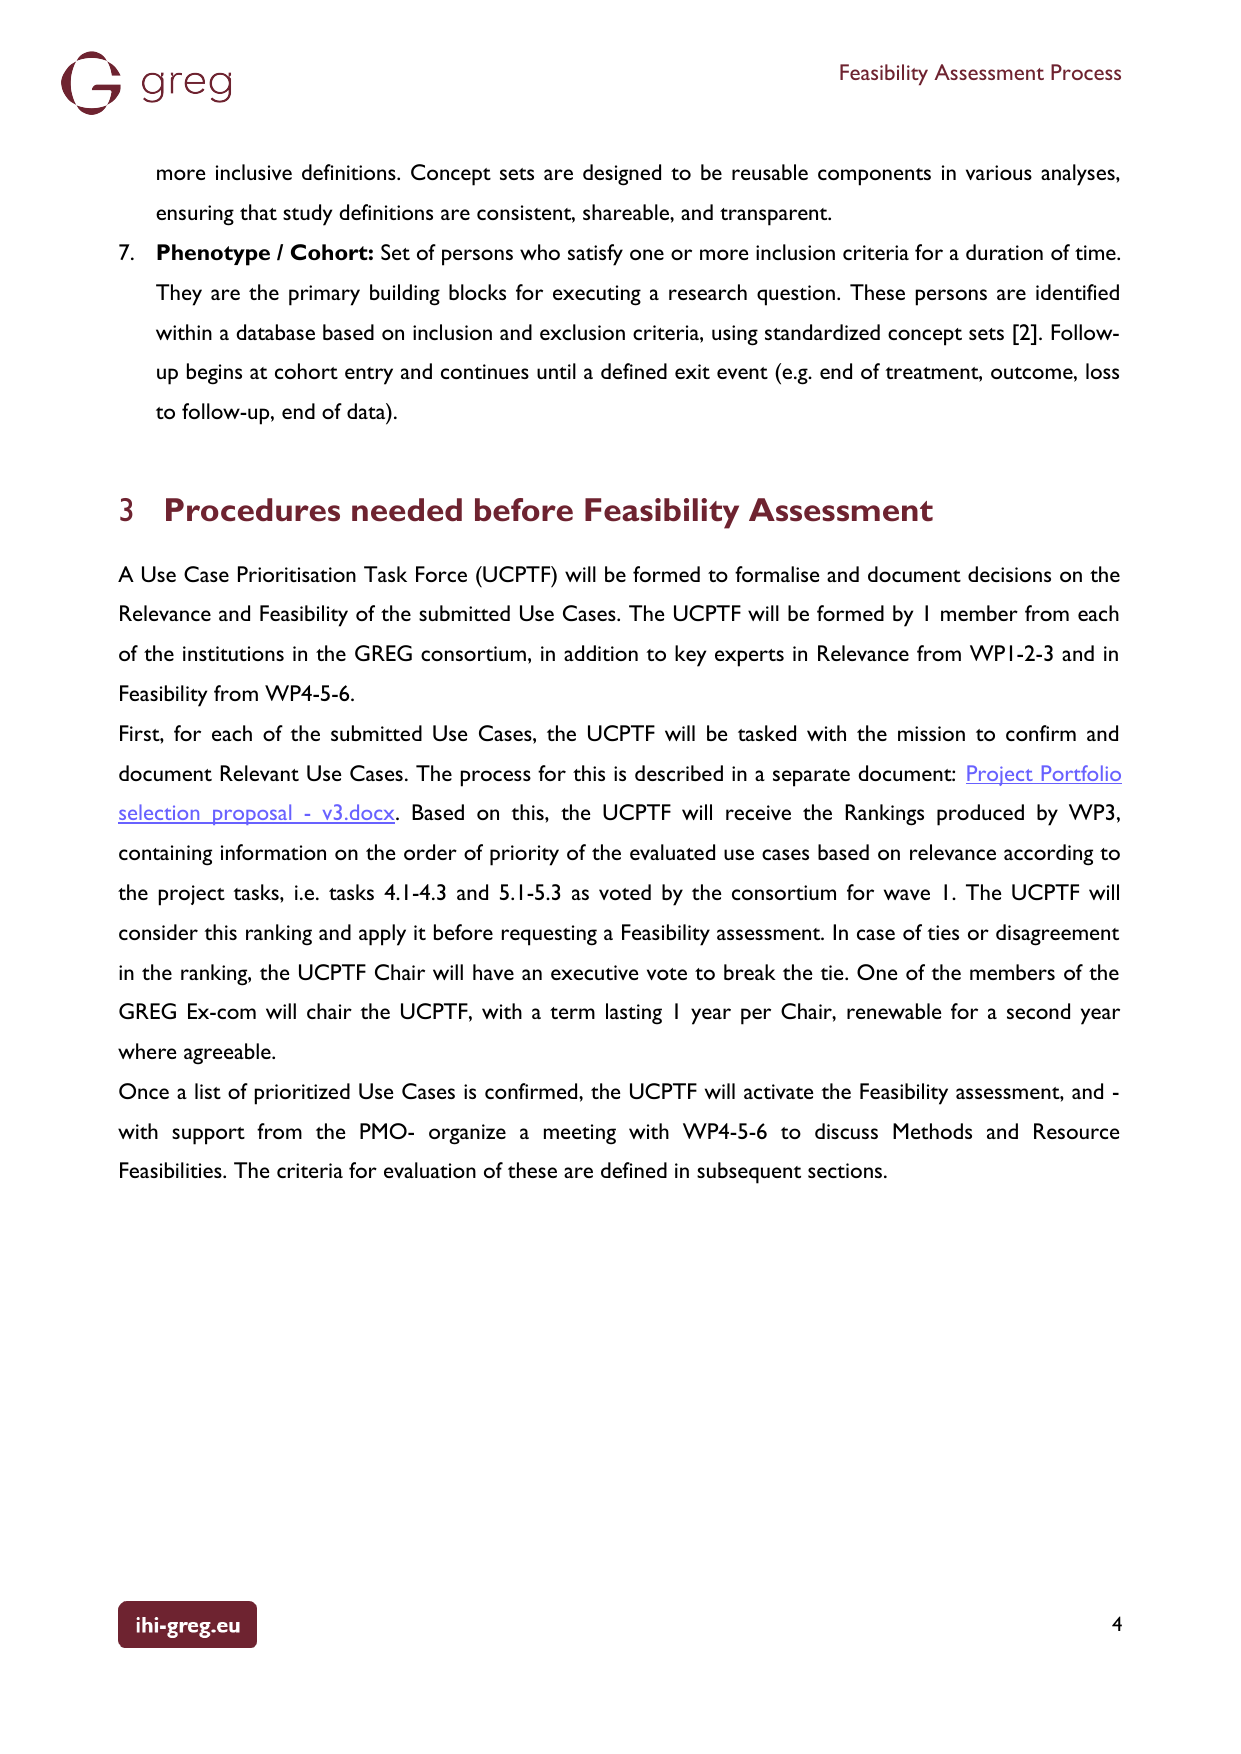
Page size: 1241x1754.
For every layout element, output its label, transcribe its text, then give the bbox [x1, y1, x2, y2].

subtitle Procedures needed before Feasibility Assessment [118, 490, 1122, 529]
picture [48, 34, 244, 132]
text Once a list of prioritized Use Cases is confirmed, the UCPTF will activate the Feasibility assessment, and -with support from the PMO- organize a meeting with WP4-5-6 to discuss Methods and Resource Feasibilities. The criteria for evaluation of these are defined in subsequent sections. [118, 1078, 1122, 1184]
text A Use Case Prioritisation Task Force (UCPTF) will be formed to formalise and document decisions on the Relevance and Feasibility of the submitted Use Cases. The UCPTF will be formed by 1 member from each of the institutions in the GREG consortium, in addition to key experts in Relevance from WP1-2-3 and in Feasibility from WP4-5-6. [118, 561, 1122, 707]
list Phenotype / Cohort: Set of persons who satisfy one or more inclusion criteria for a duration of time. They are the primary building blocks for executing a research question. These persons are identified within a database based on inclusion and exclusion criteria, using standardized concept sets [2]. Follow-up begins at cohort entry and continues until a defined exit event (e.g. end of treatment, outcome, loss to follow-up, end of data). [118, 239, 1122, 425]
picture [118, 1601, 257, 1651]
text First, for each of the submitted Use Cases, the UCPTF will be tasked with the mission to confirm and document Relevant Use Cases. The process for this is described in a separate document: Project Portfolio selection proposal - v3.docx. Based on this, the UCPTF will receive the Rankings produced by WP3, containing information on the order of priority of the evaluated use cases based on relevance according to the project tasks, i.e. tasks 4.1-4.3 and 5.1-5.3 as voted by the consortium for wave 1. The UCPTF will consider this ranking and apply it before requesting a Feasibility assessment. In case of ties or disagreement in the ranking, the UCPTF Chair will have an executive vote to break the tie. One of the members of the GREG Ex-com will chair the UCPTF, with a term lasting 1 year per Chair, renewable for a second year where agreeable. [118, 720, 1122, 1065]
